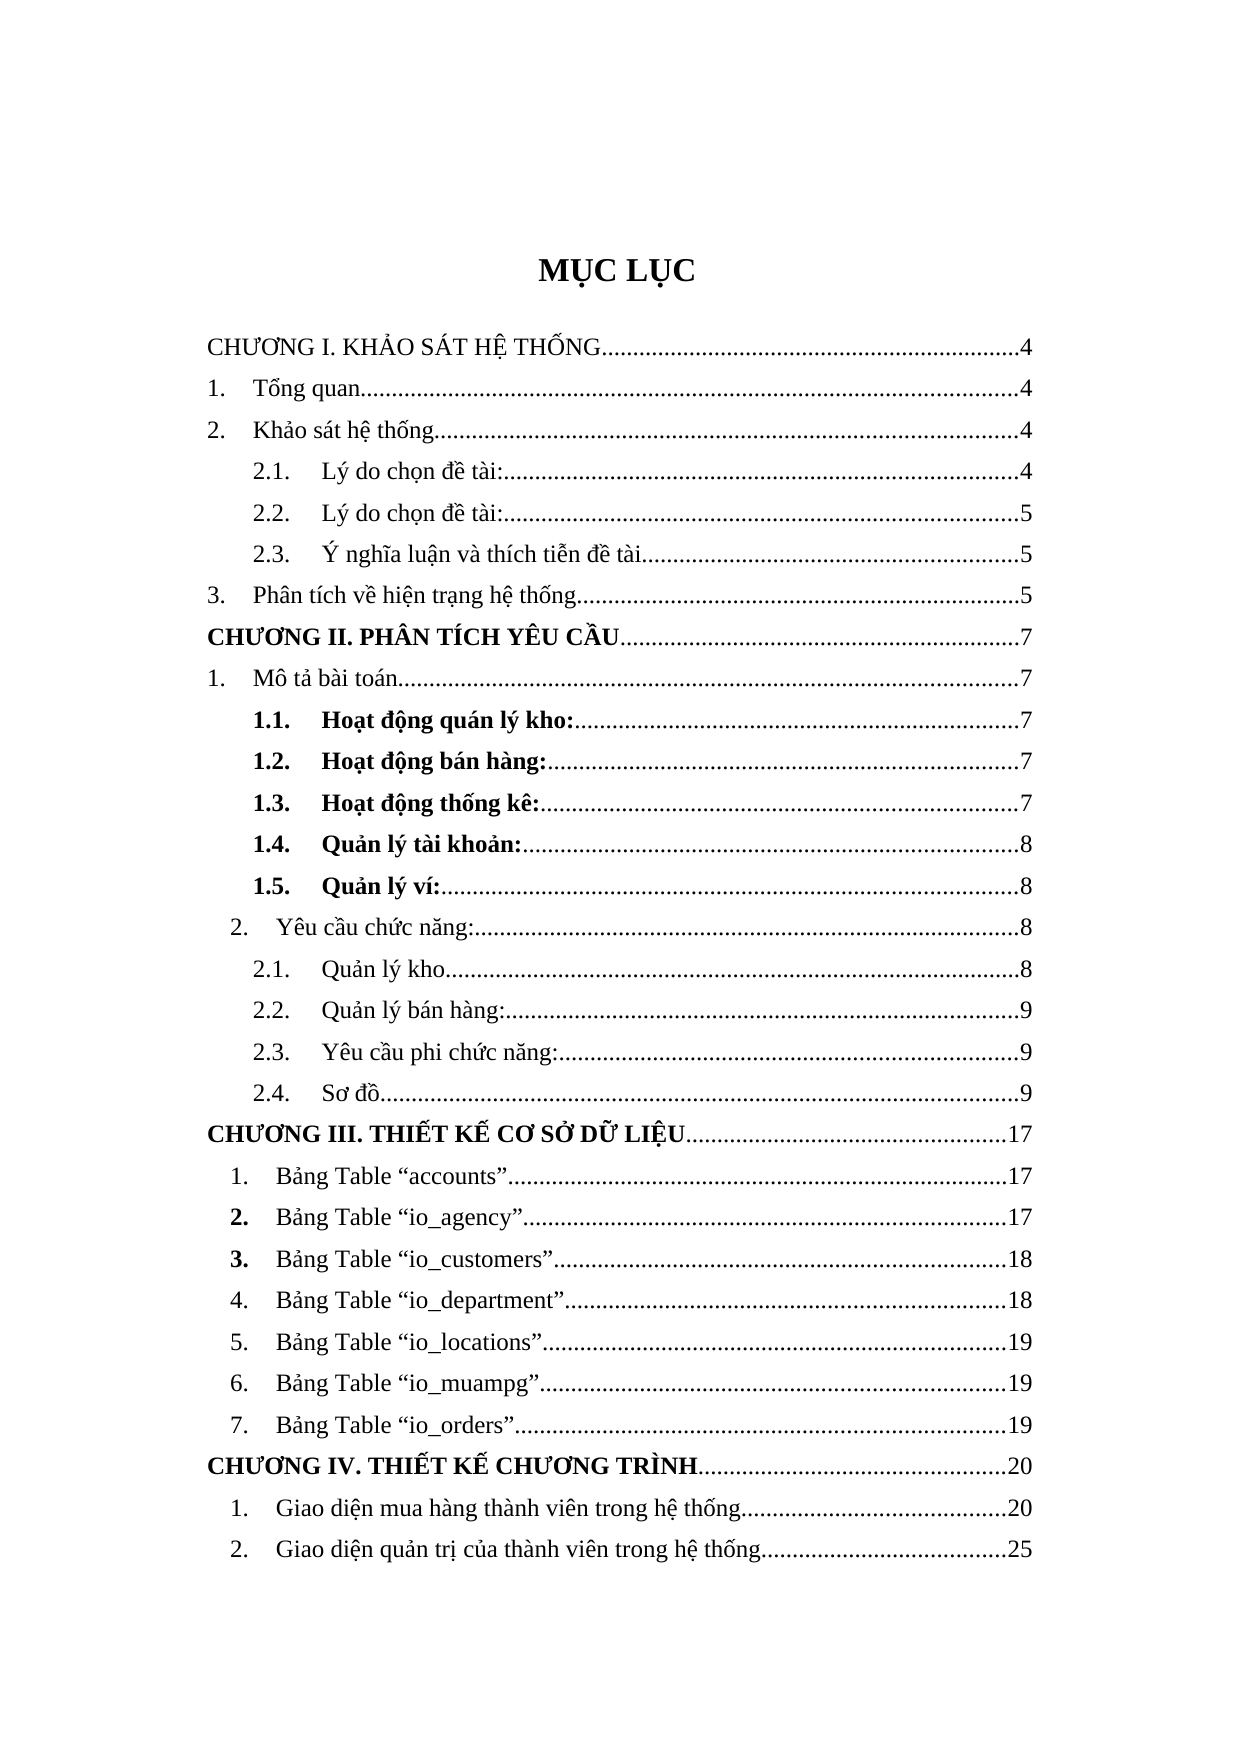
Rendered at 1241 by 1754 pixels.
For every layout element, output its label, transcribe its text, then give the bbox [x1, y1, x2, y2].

text MỤC LỤC [207, 248, 1027, 290]
